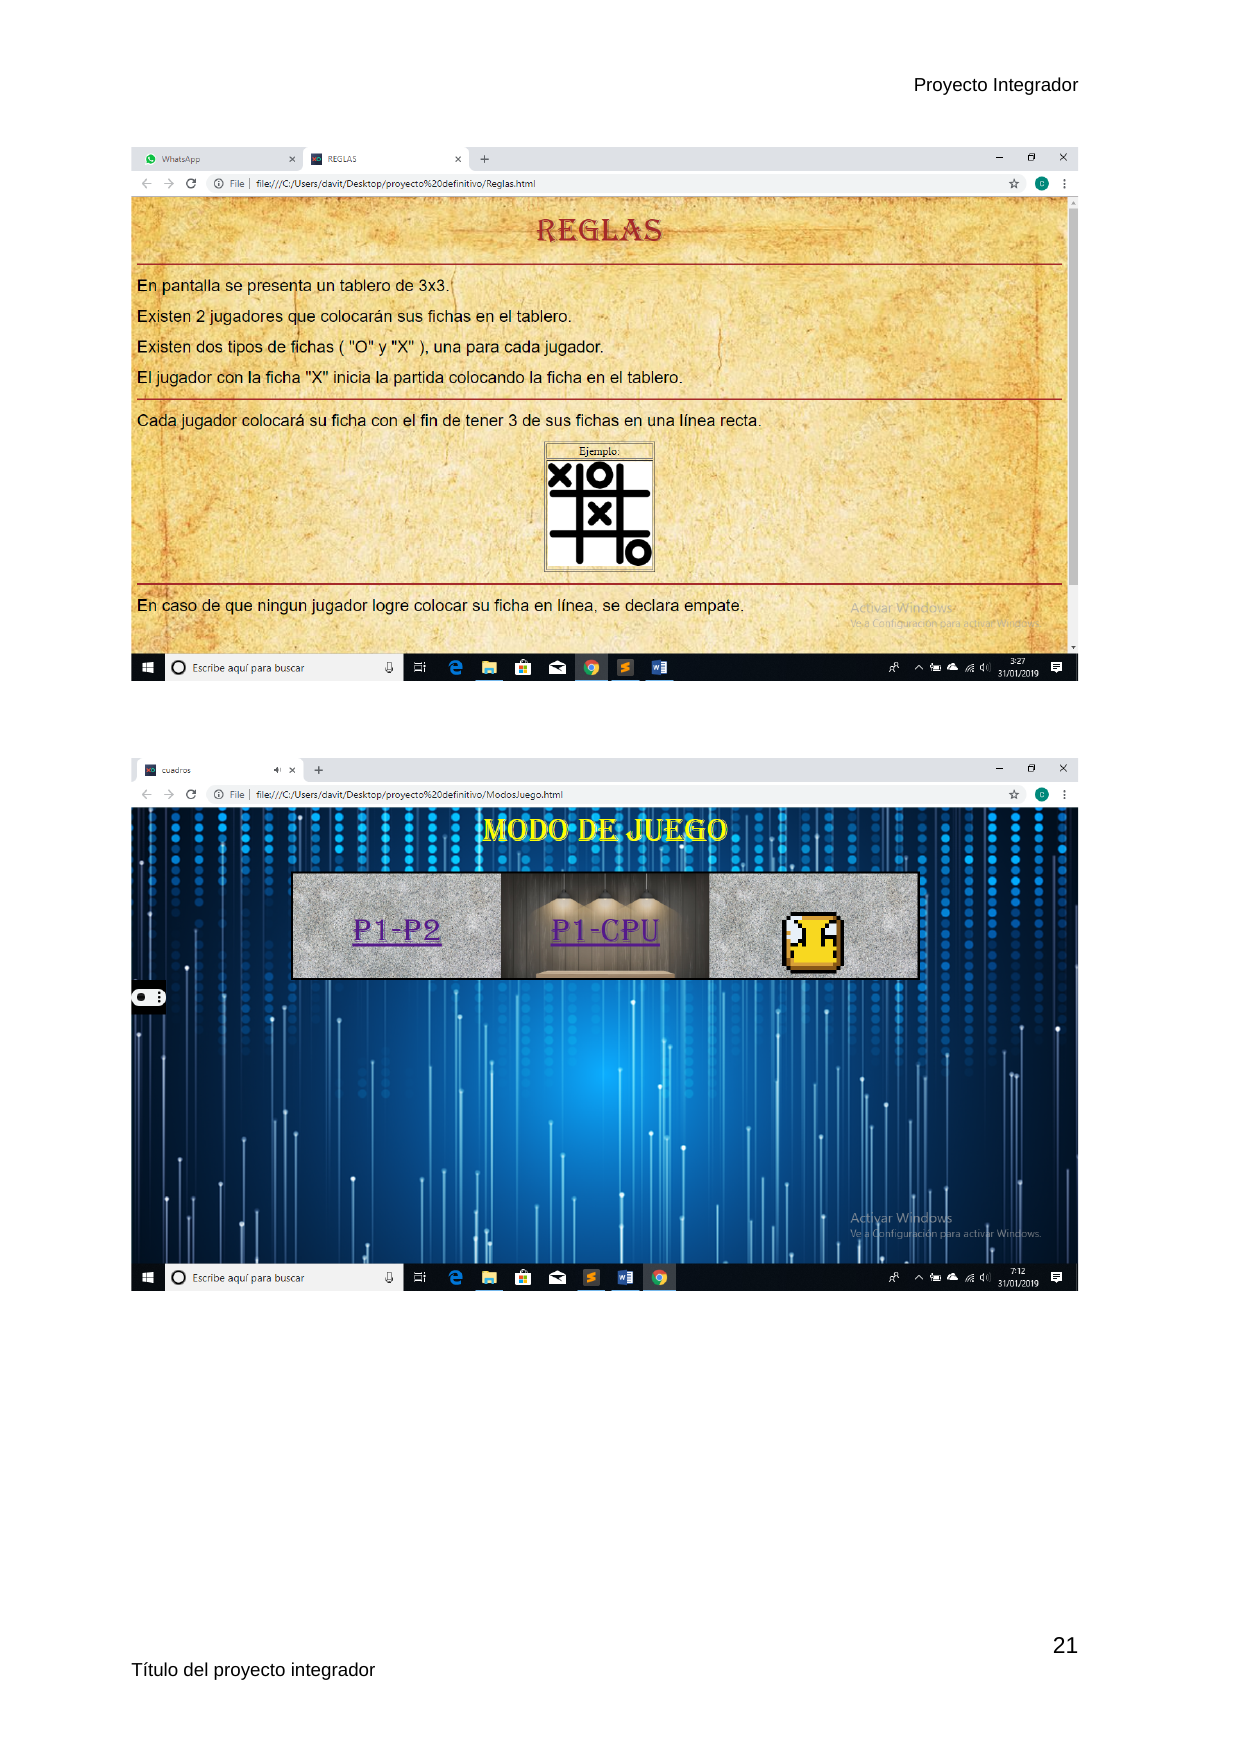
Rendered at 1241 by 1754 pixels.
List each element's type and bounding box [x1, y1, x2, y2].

picture [131, 147, 1079, 681]
picture [131, 758, 1079, 1291]
